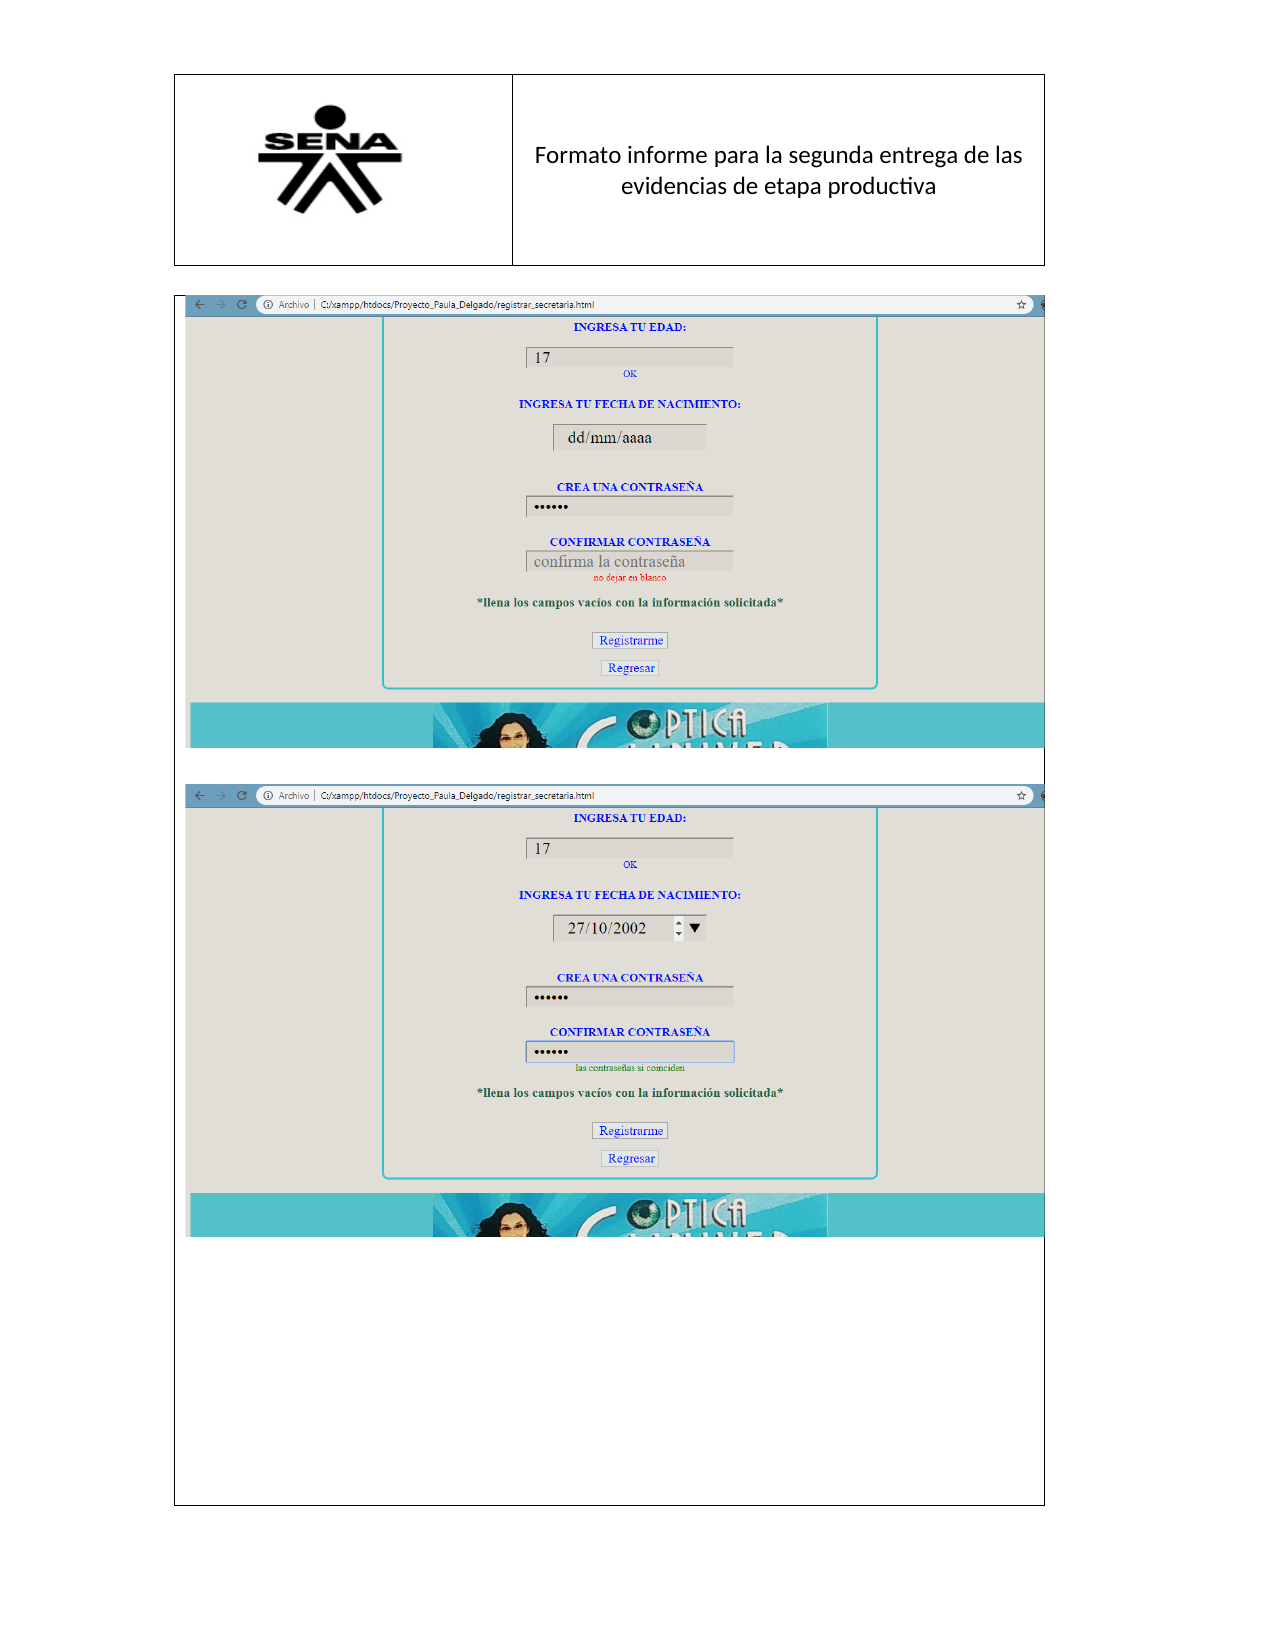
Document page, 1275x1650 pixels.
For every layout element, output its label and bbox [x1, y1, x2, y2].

table_cell [175, 296, 1044, 1505]
picture [185, 784, 1045, 1237]
picture [185, 295, 1045, 748]
picture [235, 75, 452, 249]
